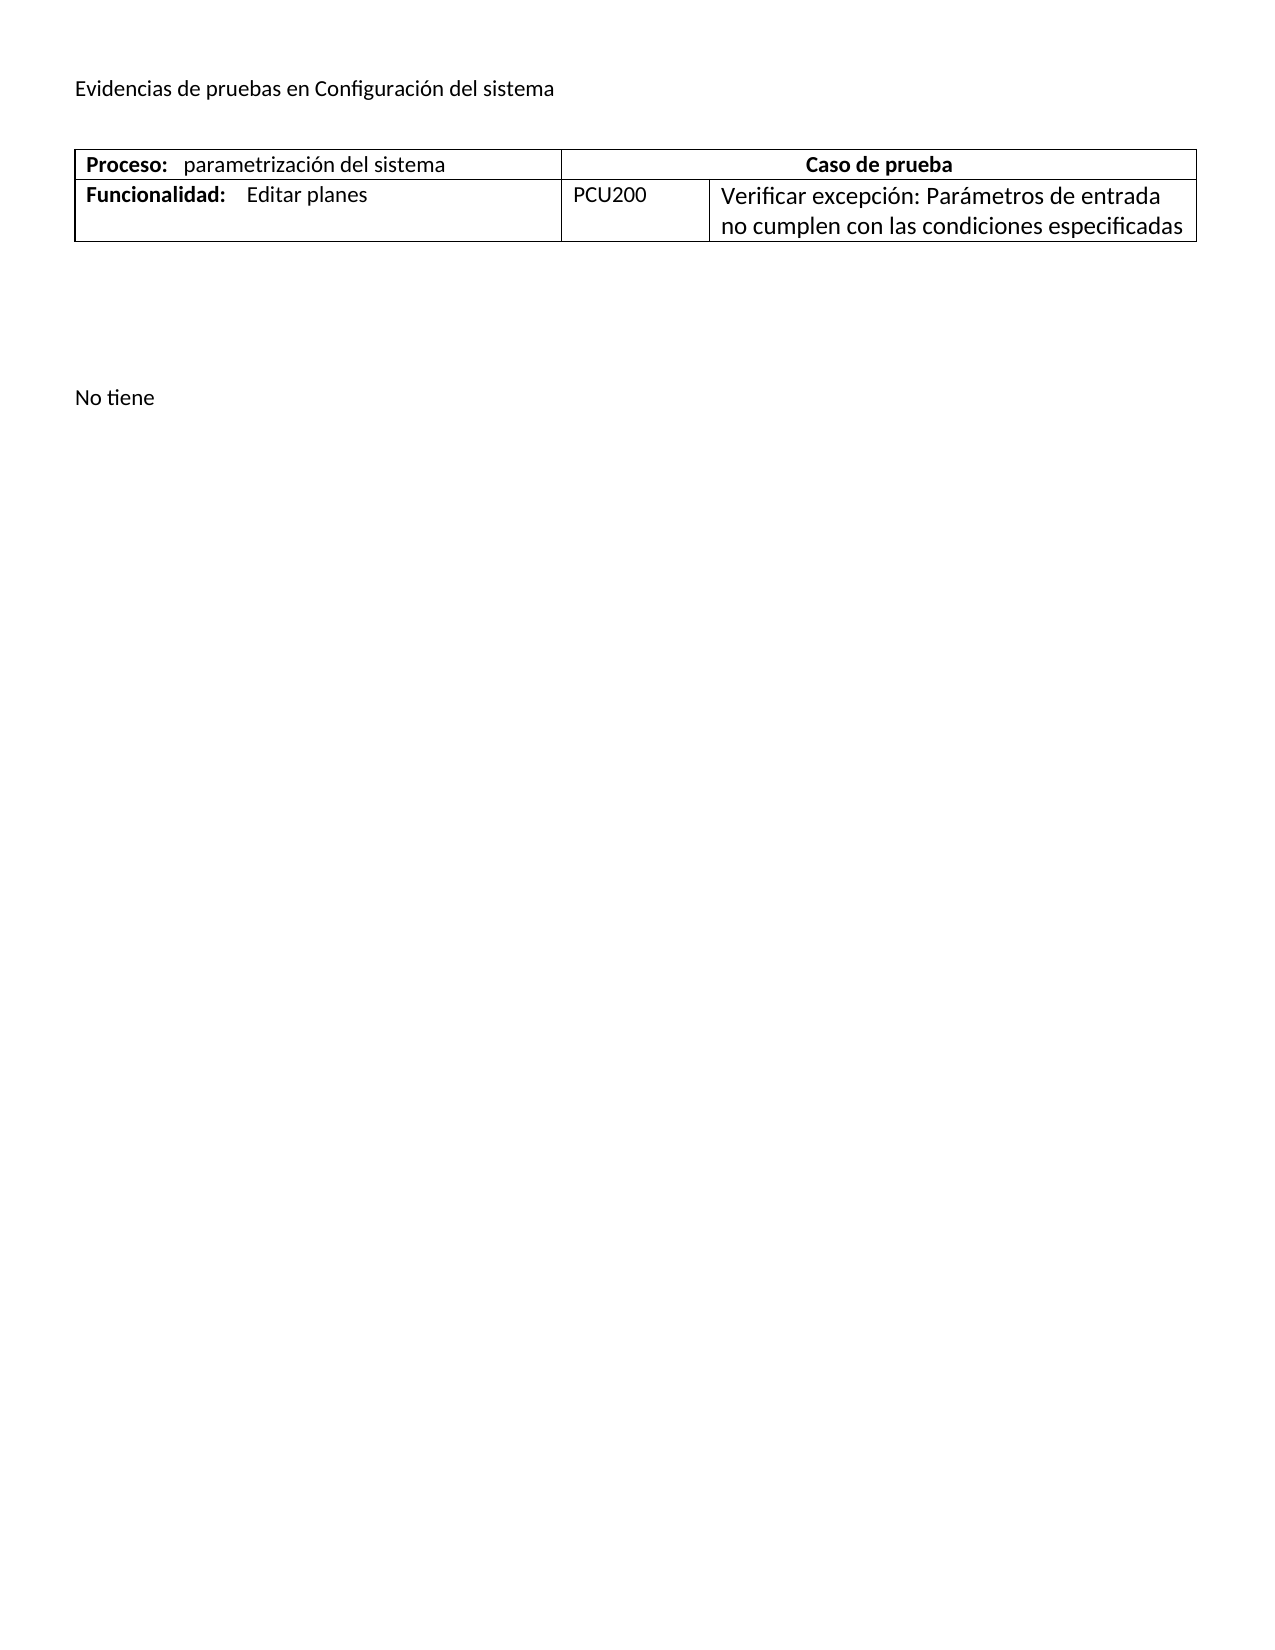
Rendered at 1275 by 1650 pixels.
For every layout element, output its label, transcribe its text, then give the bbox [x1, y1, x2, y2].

table_cell PCU200 [562, 180, 709, 241]
table_cell Funcionalidad: Editar planes [76, 180, 561, 241]
table_header Proceso: parametrización del sistema [76, 150, 561, 179]
text No tiene [75, 383, 1200, 411]
table_header Caso de prueba [562, 150, 1196, 179]
table_cell Verificar excepción: Parámetros de entrada no cumplen con las condiciones especificadas [710, 180, 1196, 241]
